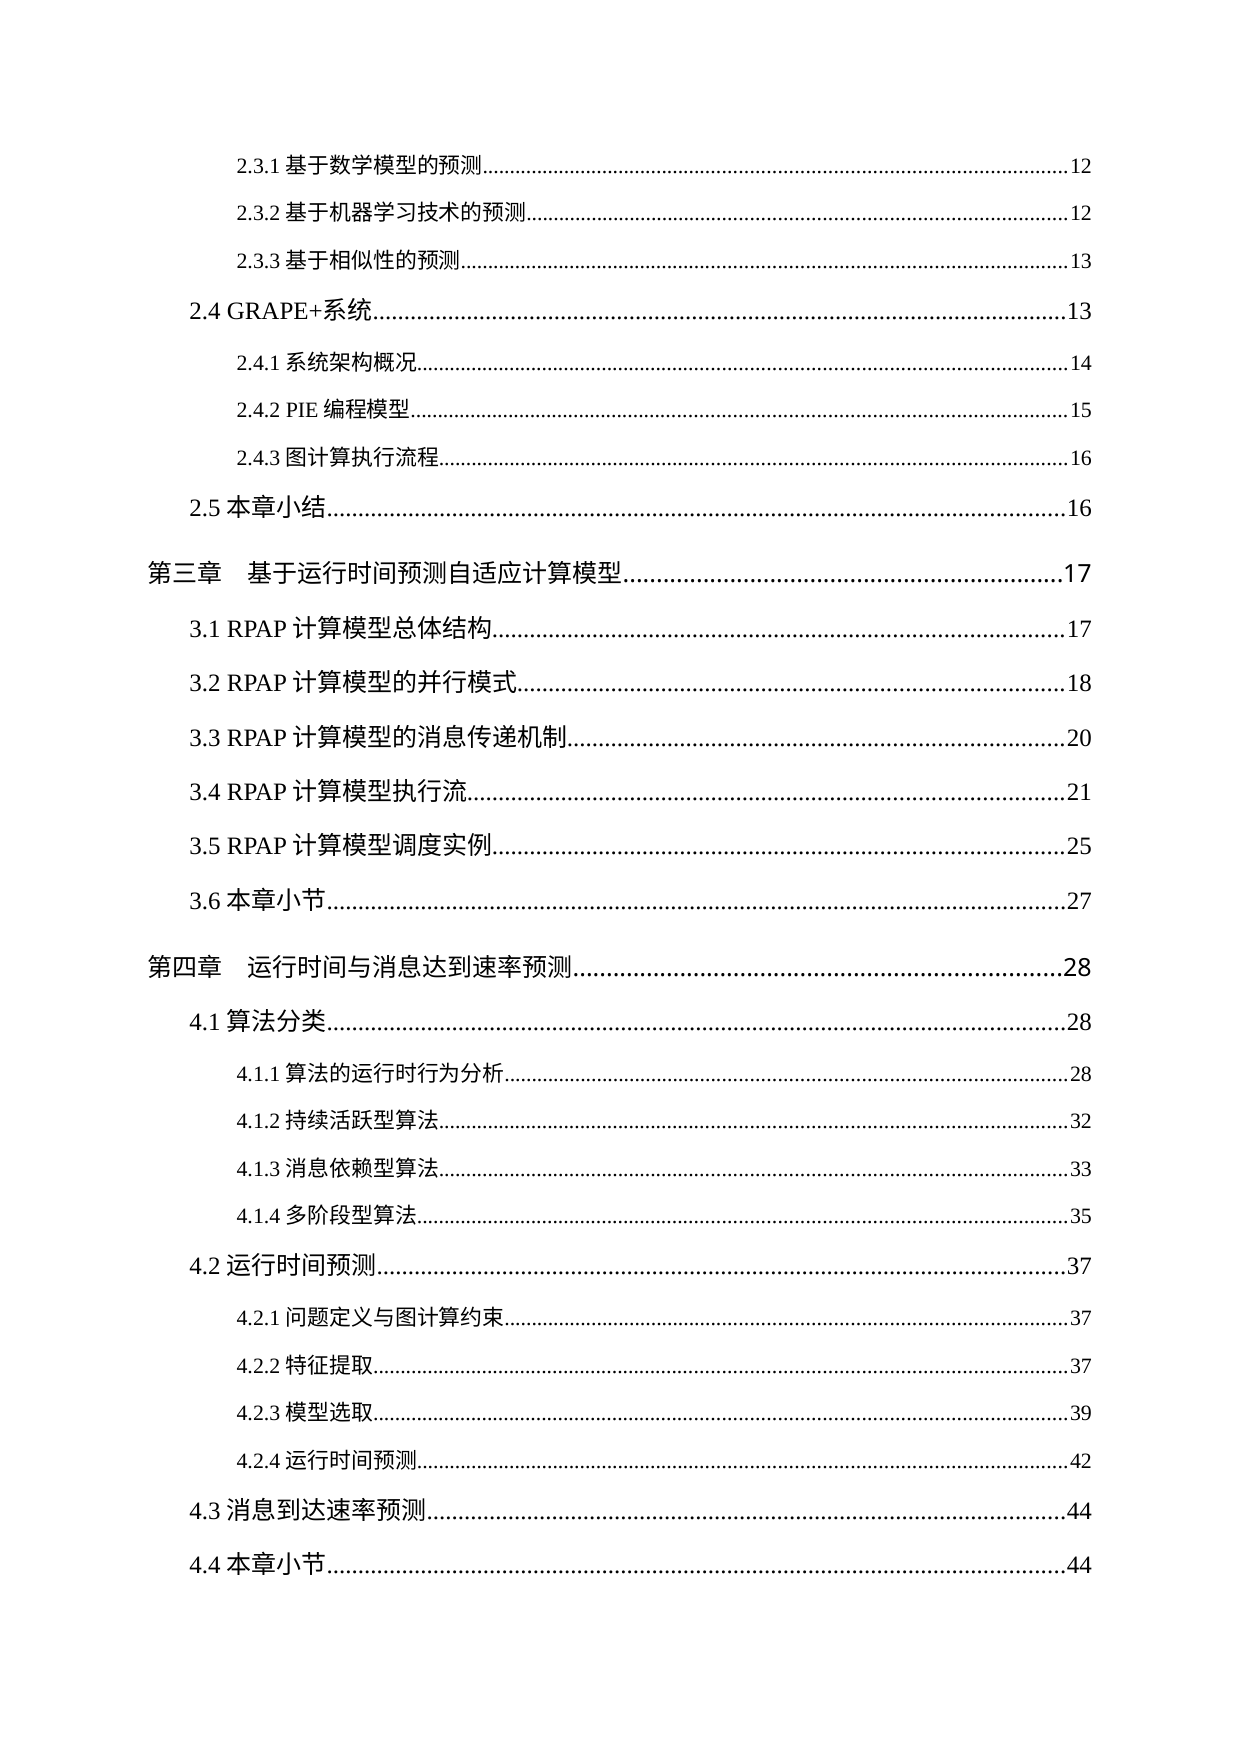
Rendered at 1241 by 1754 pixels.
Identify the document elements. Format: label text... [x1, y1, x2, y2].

text 2.4.2 PIE编程模型 15 [236, 392, 1092, 424]
text 4.1.3 消息依赖型算法 33 [236, 1151, 1092, 1182]
text 4.1.2 持续活跃型算法 32 [236, 1103, 1092, 1135]
text 3.6 本章小节 27 [189, 880, 1092, 916]
text 4.1 算法分类 28 [189, 1001, 1092, 1038]
text 第四章 运行时间与消息达到速率预测 28 [148, 947, 1092, 983]
text 4.1.4 多阶段型算法 35 [236, 1198, 1092, 1230]
text 3.5 RPAP计算模型调度实例 25 [189, 826, 1092, 862]
text 4.4 本章小节 44 [189, 1544, 1092, 1581]
text 4.2.4 运行时间预测 42 [236, 1443, 1092, 1474]
text 4.3 消息到达速率预测 44 [189, 1490, 1092, 1526]
text 2.4 GRAPE+系统 13 [189, 290, 1092, 326]
text 2.3.1 基于数学模型的预测 12 [236, 148, 1092, 179]
text 3.2 RPAP计算模型的并行模式 18 [189, 663, 1092, 699]
text 4.1.1 算法的运行时行为分析 28 [236, 1056, 1092, 1087]
text 2.5 本章小结 16 [189, 487, 1092, 523]
text 3.3 RPAP计算模型的消息传递机制 20 [189, 717, 1092, 753]
text 4.2.2 特征提取 37 [236, 1348, 1092, 1379]
text 2.3.3 基于相似性的预测 13 [236, 243, 1092, 274]
text 4.2.3 模型选取 39 [236, 1395, 1092, 1427]
text 第三章 基于运行时间预测自适应计算模型 17 [148, 554, 1092, 590]
text 4.2 运行时间预测 37 [189, 1246, 1092, 1282]
text 2.4.1 系统架构概况 14 [236, 344, 1092, 376]
text 3.1 RPAP计算模型总体结构 17 [189, 608, 1092, 644]
text 4.2.1 问题定义与图计算约束 37 [236, 1300, 1092, 1332]
text 2.3.2 基于机器学习技术的预测 12 [236, 195, 1092, 227]
text 3.4 RPAP计算模型执行流 21 [189, 771, 1092, 808]
text 2.4.3 图计算执行流程 16 [236, 439, 1092, 471]
